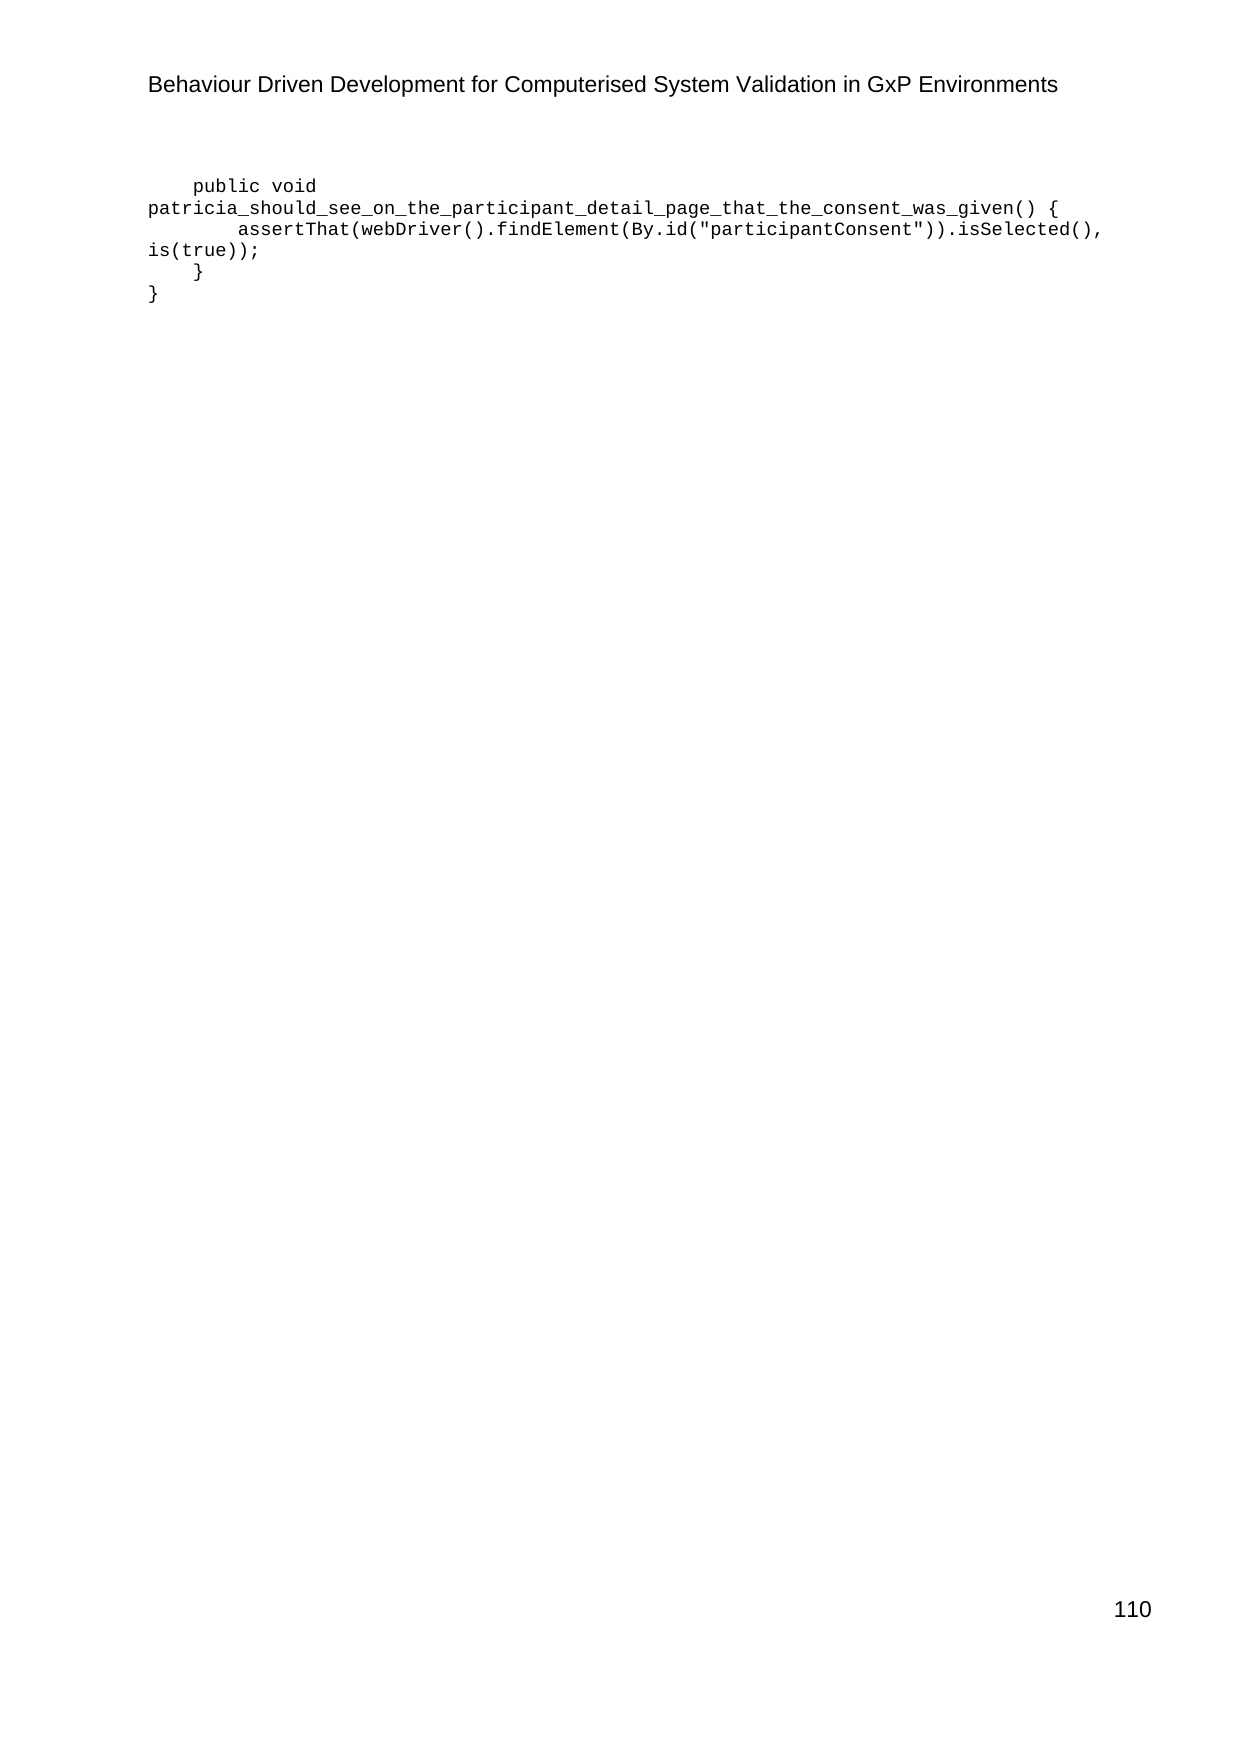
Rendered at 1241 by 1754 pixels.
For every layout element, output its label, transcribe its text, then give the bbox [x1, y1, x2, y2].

text } [148, 283, 1152, 305]
text } [148, 262, 1152, 283]
text assertThat(webDriver().findElement(By.id("participantConsent")).isSelected(), is(true)); [148, 220, 1152, 262]
text public void patricia_should_see_on_the_participant_detail_page_that_the_consent_was_given() { [148, 177, 1152, 220]
